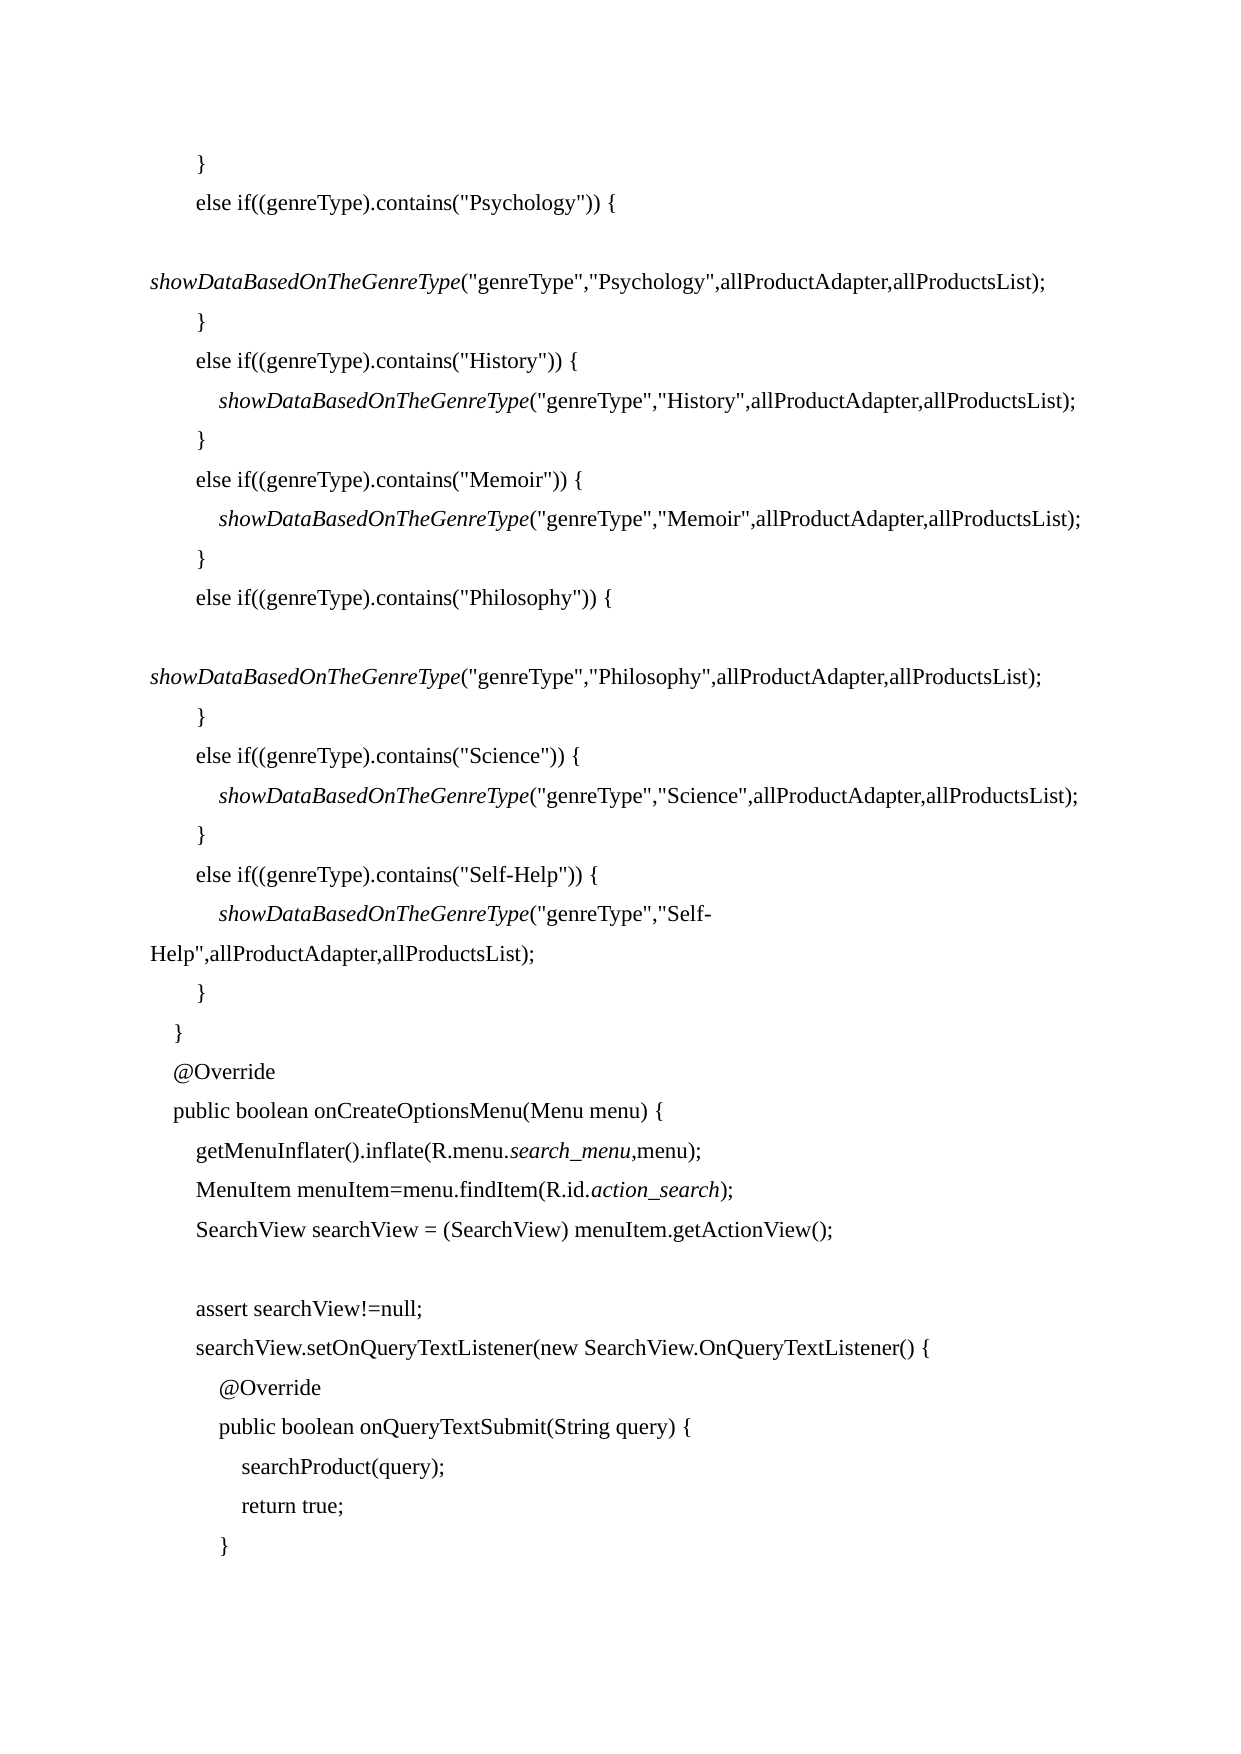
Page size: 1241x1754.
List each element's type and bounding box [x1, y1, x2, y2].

text [150, 150, 1090, 1598]
